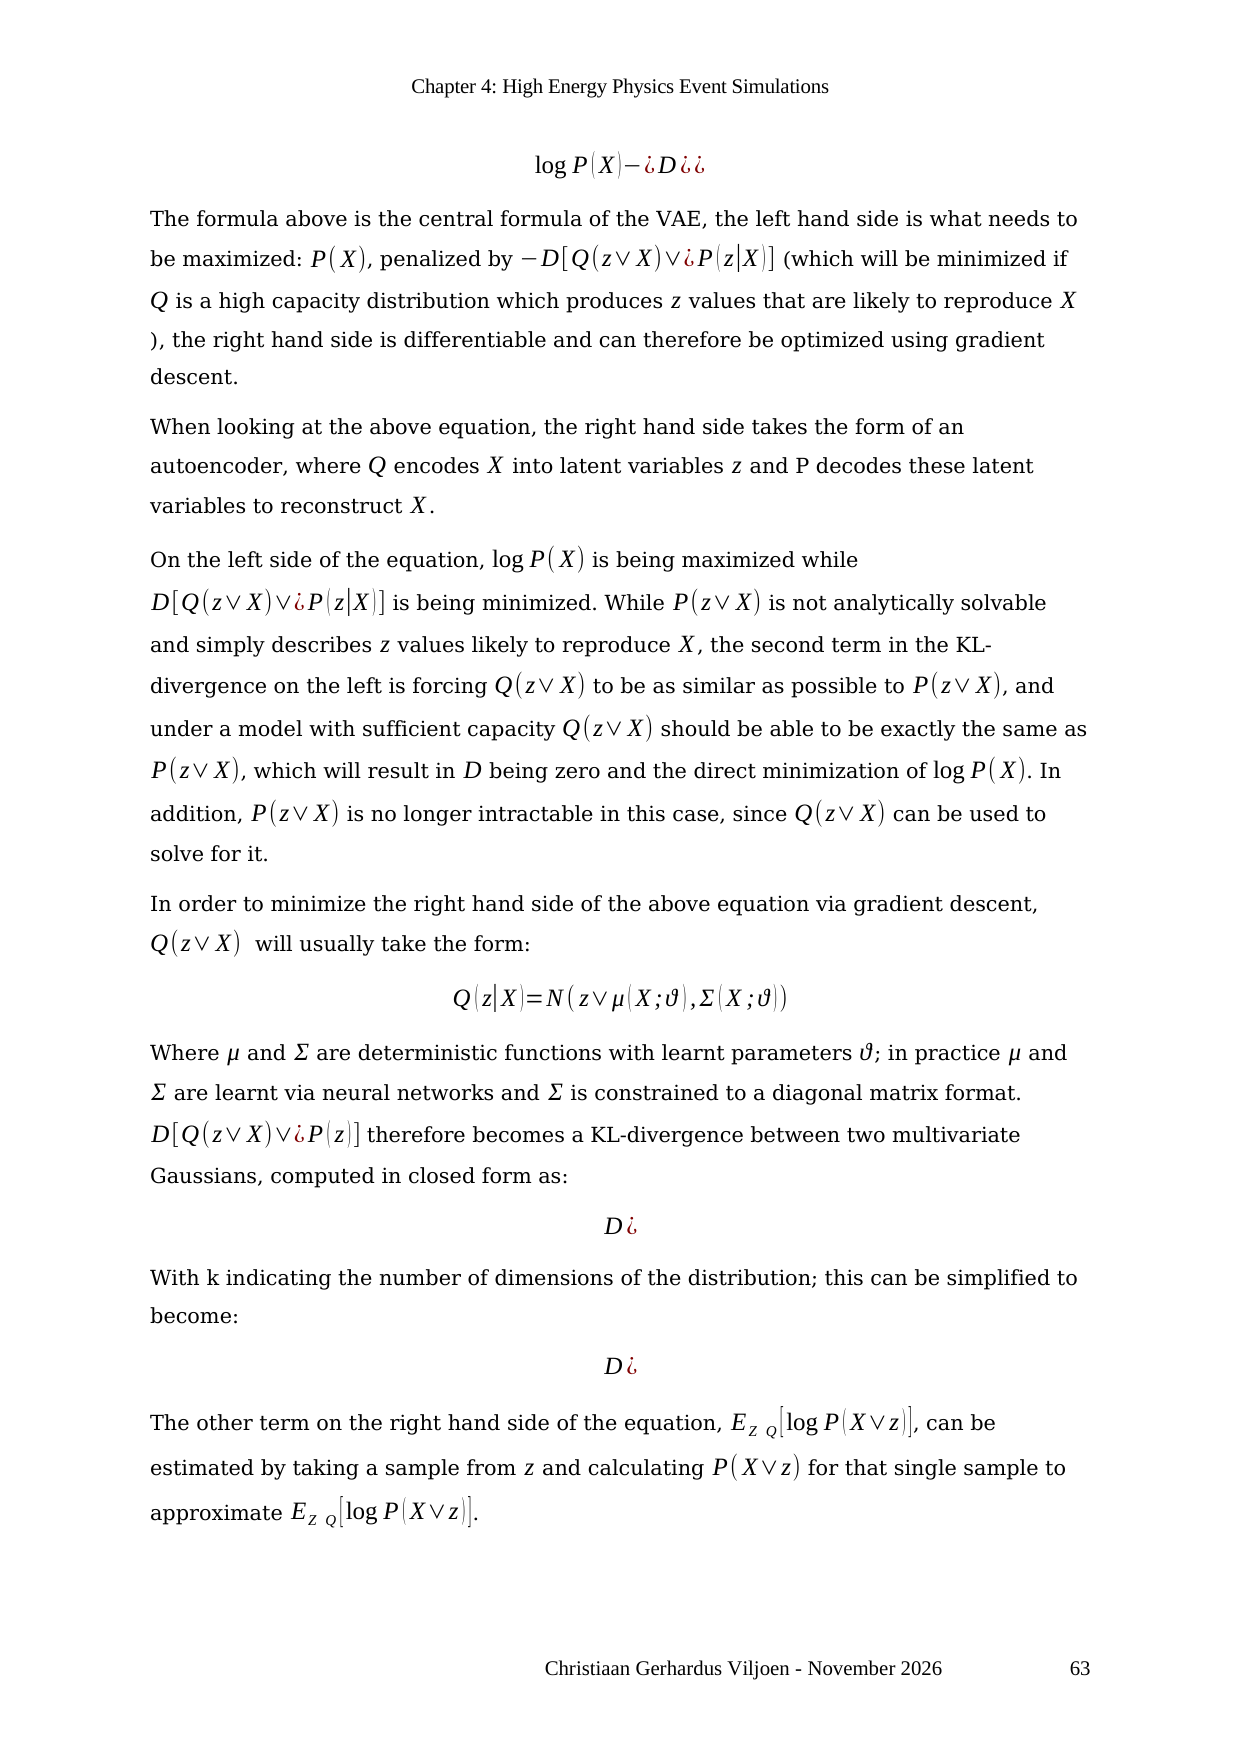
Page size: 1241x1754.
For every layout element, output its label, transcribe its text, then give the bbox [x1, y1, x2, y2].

text The formula above is the central formula of the VAE, the left hand side is what needs to be maximized: , penalized by (which will be minimized if is a high capacity distribution which produces values that are likely to reproduce ), the right hand side is differentiable and can therefore be optimized using gradient descent. [150, 206, 1090, 389]
text Where and are deterministic functions with learnt parameters ; in practice and are learnt via neural networks and is constrained to a diagonal matrix format. therefore becomes a KL-divergence between two multivariate Gaussians, computed in closed form as: [150, 1039, 1090, 1187]
text When looking at the above equation, the right hand side takes the form of an autoencoder, where encodes into latent variables and P decodes these latent variables to reconstruct . [150, 414, 1090, 519]
text With k indicating the number of dimensions of the distribution; this can be simplified to become: [150, 1265, 1090, 1328]
text The other term on the right hand side of the equation, , can be estimated by taking a sample from and calculating for that single sample to approximate . [150, 1405, 1090, 1529]
text In order to minimize the right hand side of the above equation via gradient descent, will usually take the form: [150, 890, 1090, 958]
text On the left side of the equation, is being maximized while is being minimized. While is not analytically solvable and simply describes values likely to reproduce , the second term in the KL-divergence on the left is forcing to be as similar as possible to , and under a model with sufficient capacity should be able to be exactly the same as , which will result in being zero and the direct minimization of . In addition, is no longer intractable in this case, since can be used to solve for it. [150, 544, 1090, 865]
